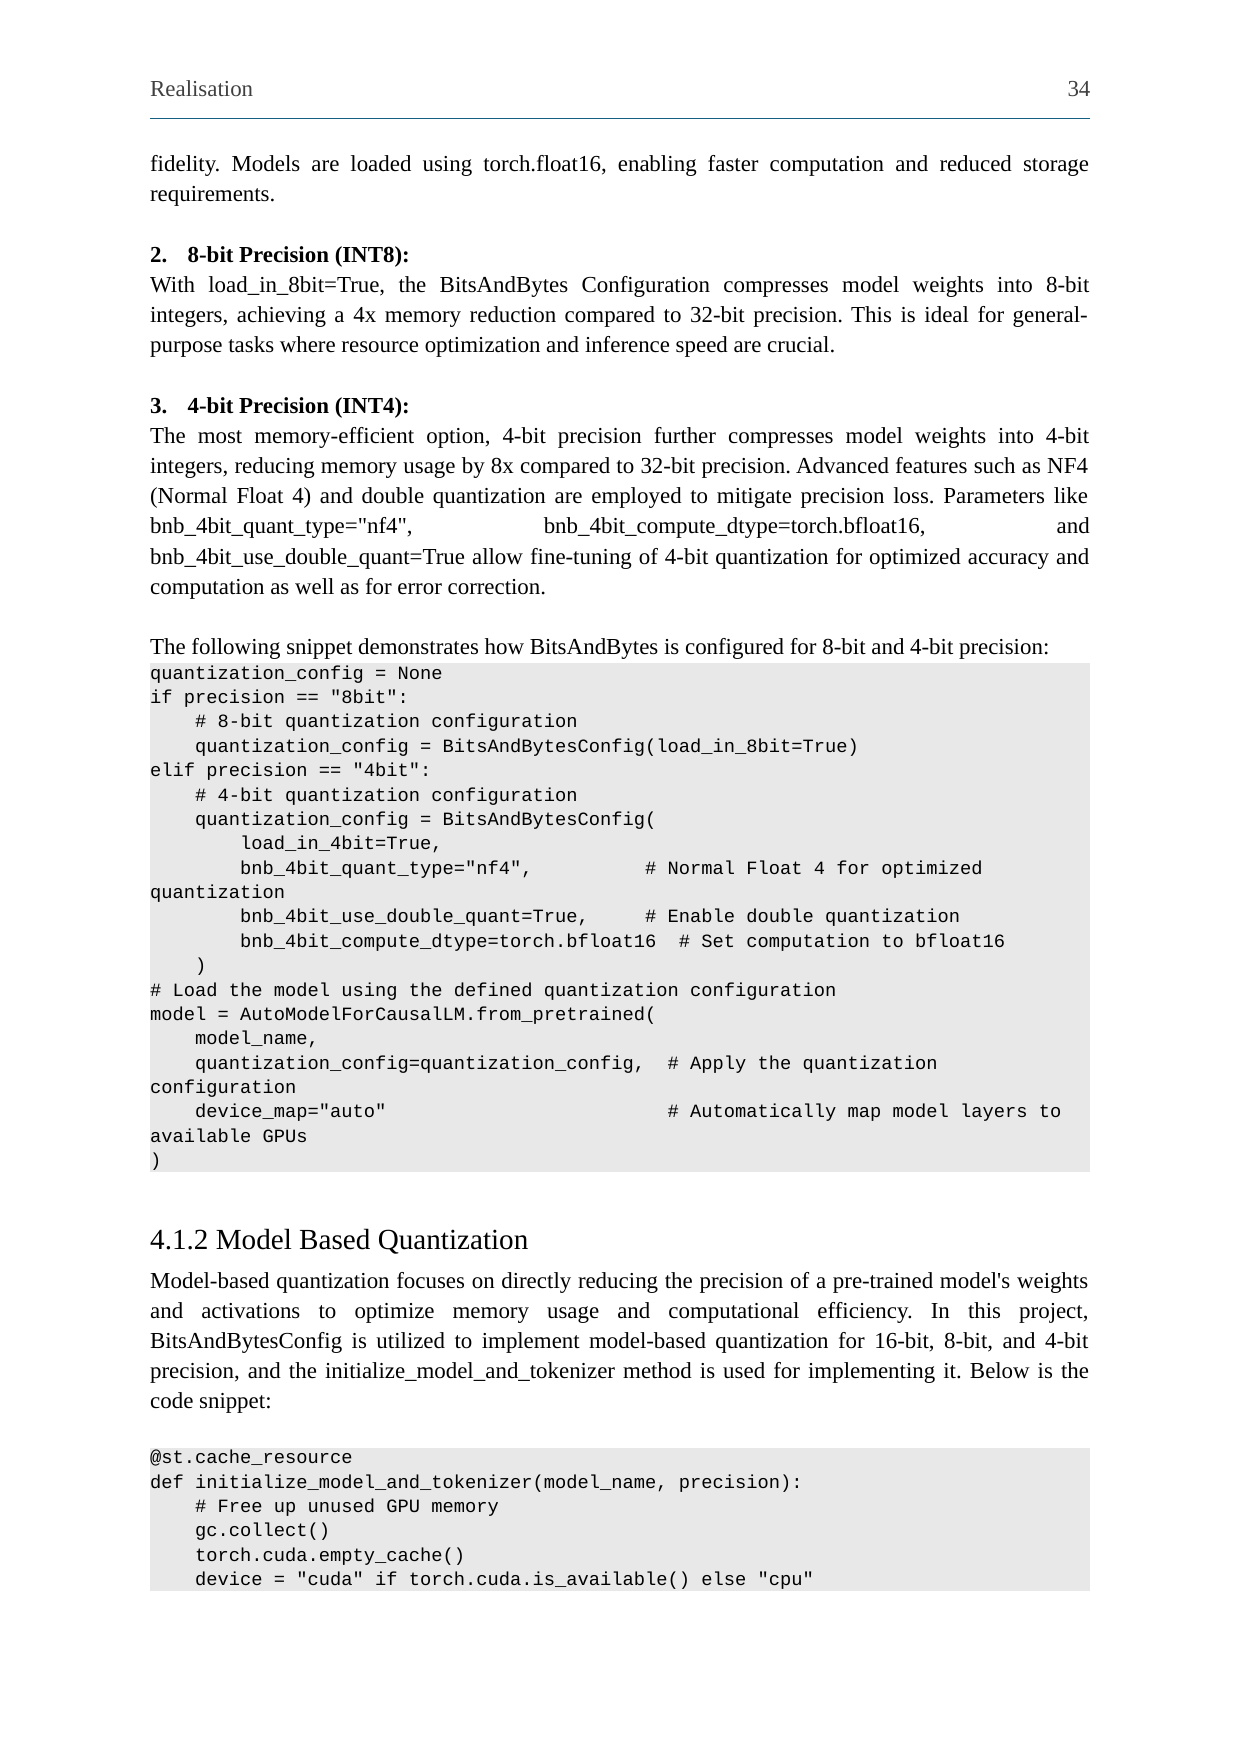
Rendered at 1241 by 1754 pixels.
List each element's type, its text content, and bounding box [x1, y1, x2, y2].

text quantization_config=quantization_config, # Apply the quantization configuration [150, 1053, 1090, 1099]
text With load_in_8bit=True, the BitsAndBytes Configuration compresses model weights into 8-bit integers, achieving a 4x memory reduction compared to 32-bit precision. This is ideal for general-purpose tasks where resource optimization and inference speed are crucial. [150, 271, 1090, 358]
text # Load the model using the defined quantization configuration [150, 980, 1090, 1002]
text device = "cuda" if torch.cuda.is_available() else "cpu" [150, 1570, 1090, 1591]
text torch.cuda.empty_cache() [150, 1546, 1090, 1567]
text model = AutoModelForCausalLM.from_pretrained( [150, 1005, 1090, 1026]
text device_map="auto" # Automatically map model layers to available GPUs [150, 1102, 1090, 1148]
text # 8-bit quantization configuration [150, 712, 1090, 733]
text # Free up unused GPU memory [150, 1497, 1090, 1518]
text elif precision == "4bit": [150, 761, 1090, 782]
list 4-bit Precision (INT4): [150, 392, 1090, 418]
text quantization_config = None [150, 663, 1090, 685]
text quantization_config = BitsAndBytesConfig(load_in_8bit=True) [150, 737, 1090, 758]
subtitle 4.1.2 Model Based Quantization [150, 1222, 1090, 1256]
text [150, 150, 1090, 207]
text @st.cache_resource [150, 1448, 1090, 1469]
text bnb_4bit_quant_type="nf4", # Normal Float 4 for optimized quantization [150, 858, 1090, 904]
text model_name, [150, 1029, 1090, 1050]
text if precision == "8bit": [150, 688, 1090, 709]
text bnb_4bit_compute_dtype=torch.bfloat16 # Set computation to bfloat16 [150, 932, 1090, 953]
text ) [150, 956, 1090, 977]
text # 4-bit quantization configuration [150, 785, 1090, 807]
text The following snippet demonstrates how BitsAndBytes is configured for 8-bit and 4-bit precision: [150, 633, 1090, 660]
text gc.collect() [150, 1521, 1090, 1542]
text Model-based quantization focuses on directly reducing the precision of a pre-trained model's weights and activations to optimize memory usage and computational efficiency. In this project, BitsAndBytesConfig is utilized to implement model-based quantization for 16-bit, 8-bit, and 4-bit precision, and the initialize_model_and_tokenizer method is used for implementing it. Below is the code snippet: [150, 1267, 1090, 1414]
text bnb_4bit_use_double_quant=True, # Enable double quantization [150, 907, 1090, 928]
text The most memory-efficient option, 4-bit precision further compresses model weights into 4-bit integers, reducing memory usage by 8x compared to 32-bit precision. Advanced features such as NF4 (Normal Float 4) and double quantization are employed to mitigate precision loss. Parameters like bnb_4bit_quant_type="nf4", bnb_4bit_compute_dtype=torch.bfloat16, and bnb_4bit_use_double_quant=True allow fine-tuning of 4-bit quantization for optimized accuracy and computation as well as for error correction. [150, 422, 1090, 599]
text ) [150, 1151, 1090, 1172]
text quantization_config = BitsAndBytesConfig( [150, 810, 1090, 831]
text load_in_4bit=True, [150, 834, 1090, 855]
text def initialize_model_and_tokenizer(model_name, precision): [150, 1472, 1090, 1494]
list 8-bit Precision (INT8): [150, 241, 1090, 267]
